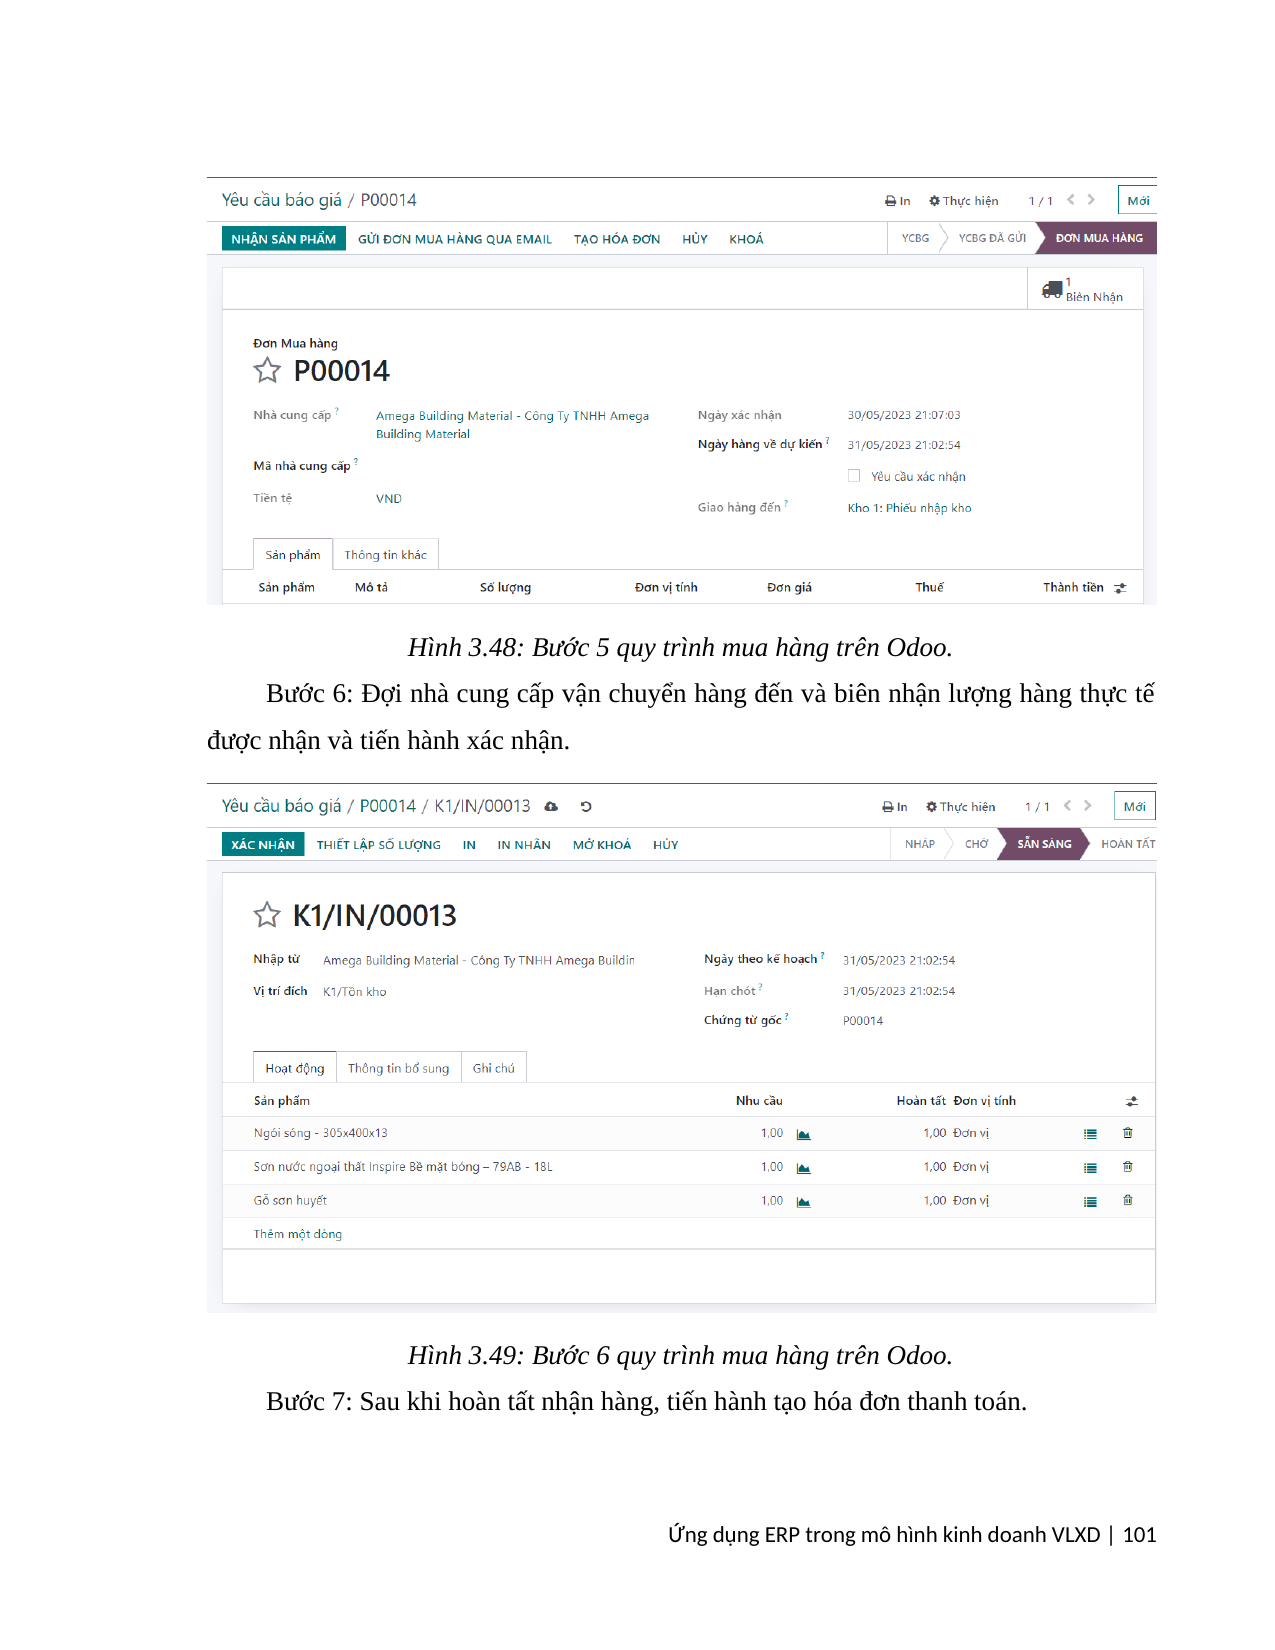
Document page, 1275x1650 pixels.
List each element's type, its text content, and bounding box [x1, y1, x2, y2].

picture [206, 783, 1157, 1313]
picture [206, 177, 1157, 605]
text Hình 3.49: Bước 6 quy trình mua hàng trên Odoo. [207, 1339, 1157, 1370]
text Bước 6: Đợi nhà cung cấp vận chuyển hàng đến và biên nhận lượng hàng thực tế được nhận và tiến hành xác nhận. [207, 677, 1157, 755]
text Bước 7: Sau khi hoàn tất nhận hàng, tiến hành tạo hóa đơn thanh toán. [207, 1385, 1157, 1416]
text Hình 3.48: Bước 5 quy trình mua hàng trên Odoo. [207, 631, 1157, 662]
